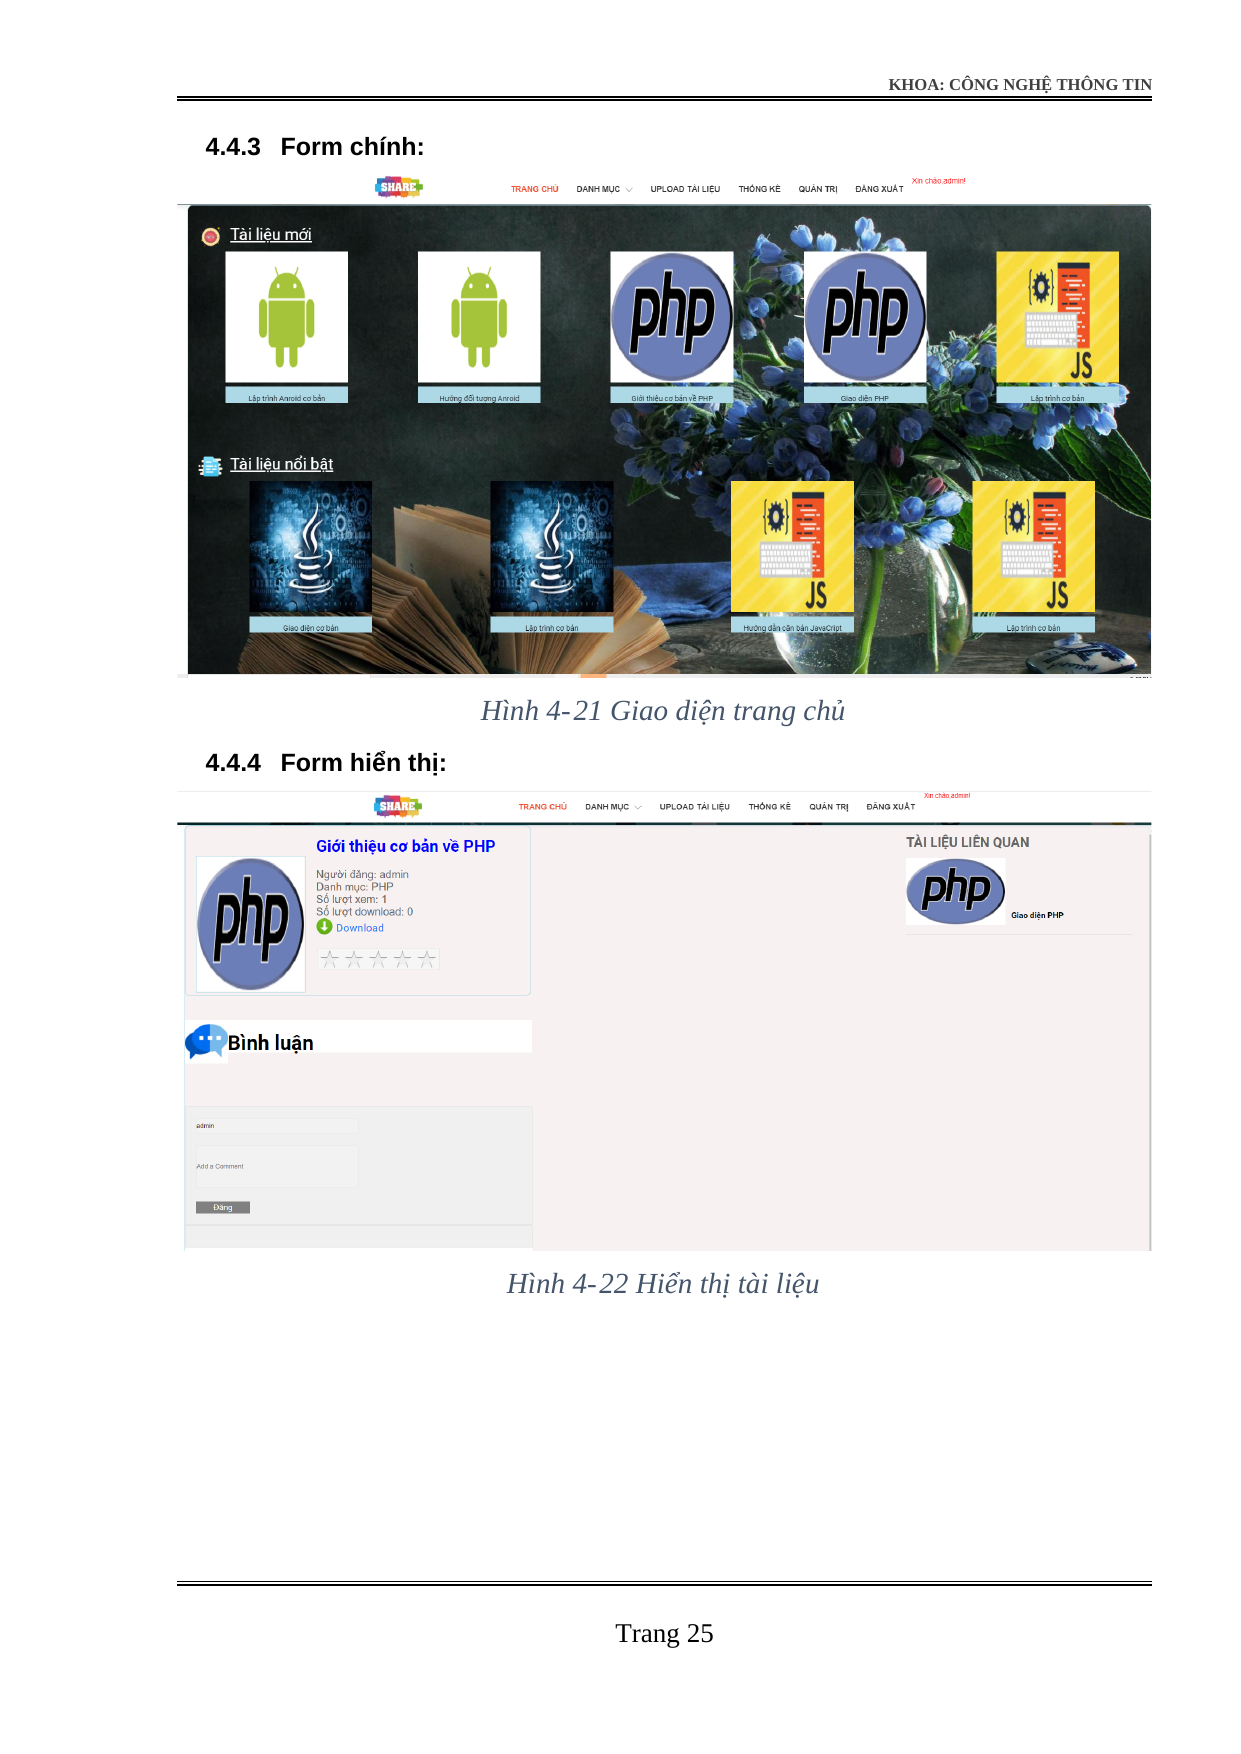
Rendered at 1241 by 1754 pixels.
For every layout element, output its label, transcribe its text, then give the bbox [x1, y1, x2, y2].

subtitle Form hiển thị: [205, 747, 1152, 776]
picture [177, 175, 1152, 678]
subtitle Form chính: [205, 132, 1152, 161]
picture [177, 790, 1152, 1251]
